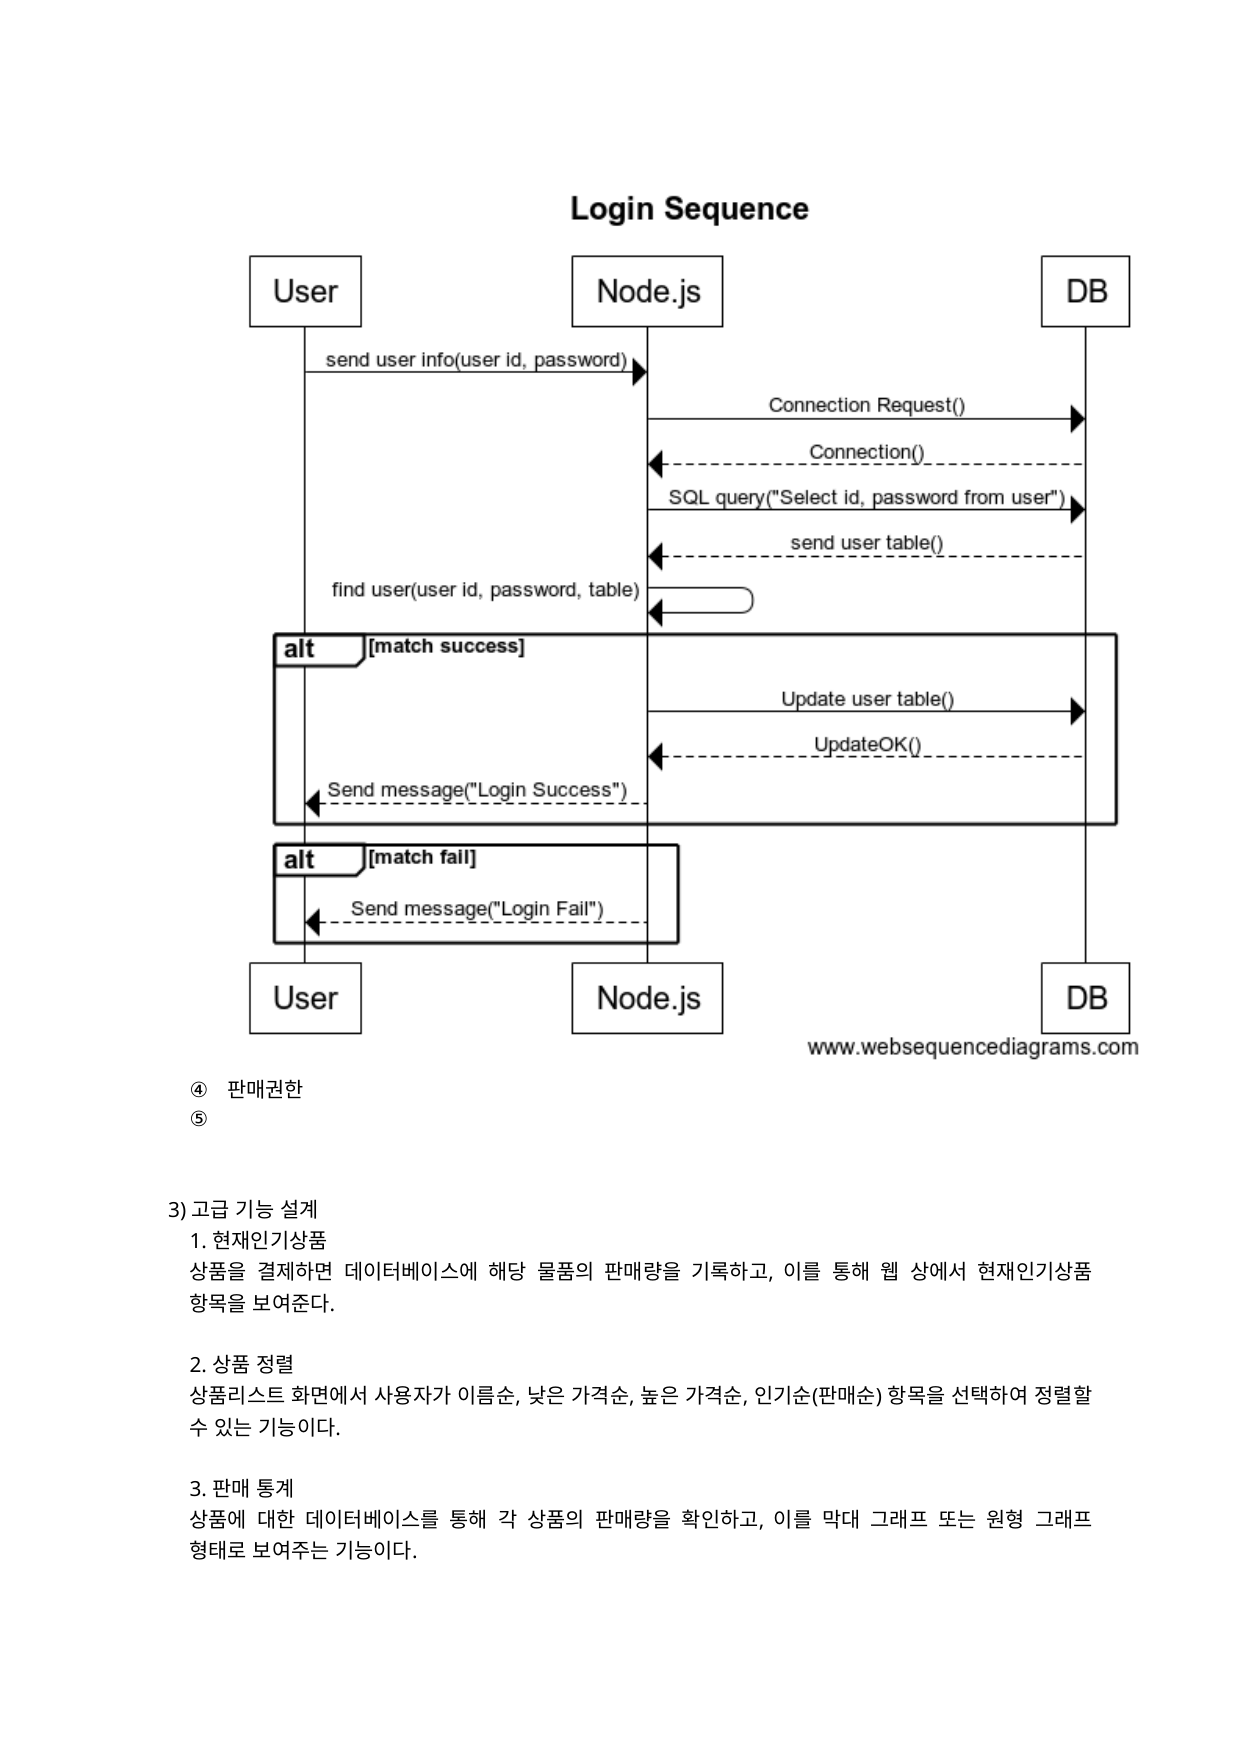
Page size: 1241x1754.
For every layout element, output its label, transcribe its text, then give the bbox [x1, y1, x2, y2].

text 3. 판매 통계 [189, 1472, 1093, 1502]
list 판매권한 [189, 1073, 1093, 1103]
text 상품리스트 화면에서 사용자가 이름순, 낮은 가격순, 높은 가격순, 인기순(판매순) 항목을 선택하여 정렬할 수 있는 기능이다. [189, 1379, 1093, 1441]
text 상품에 대한 데이터베이스를 통해 각 상품의 판매량을 확인하고, 이를 막대 그래프 또는 원형 그래프 형태로 보여주는 기능이다. [189, 1503, 1093, 1565]
text 2. 상품 정렬 [189, 1348, 1093, 1378]
text 상품을 결제하면 데이터베이스에 해당 물품의 판매량을 기록하고, 이를 통해 웹 상에서 현재인기상품 항목을 보여준다. [189, 1256, 1093, 1317]
text 3) 고급 기능 설계 [148, 1193, 1093, 1223]
picture [226, 177, 1153, 1072]
text 1. 현재인기상품 [189, 1224, 1093, 1254]
